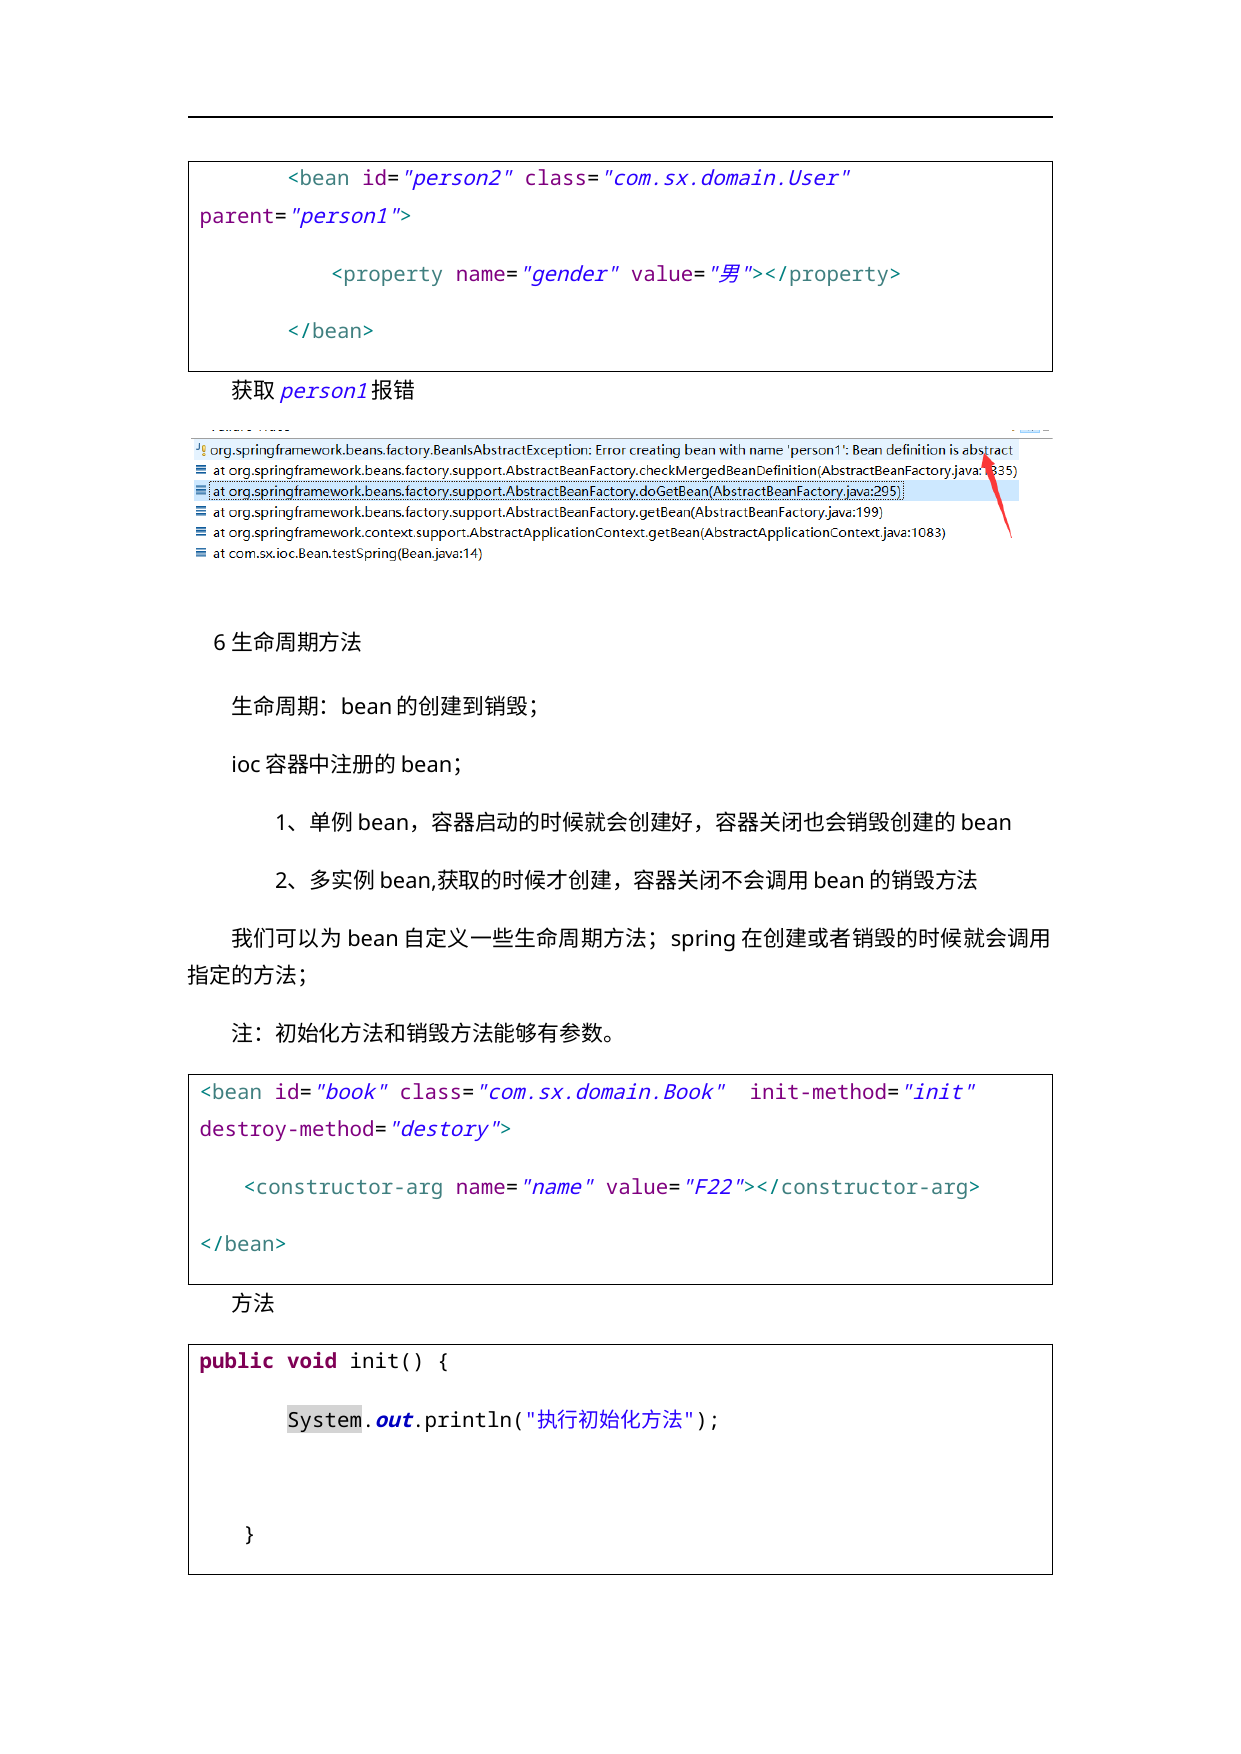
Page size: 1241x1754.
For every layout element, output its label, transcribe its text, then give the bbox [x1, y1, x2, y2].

text 我们可以为bean自定义一些生命周期方法；spring在创建或者销毁的时候就会调用指定的方法； [187, 921, 1053, 990]
table_header <bean id="book" class="com.sx.domain.Book" init-method="init" destroy-method="destory"> <constructor-arg name="name" value="F22"></constructor-arg> </bean> [189, 1075, 1052, 1284]
text ioc容器中注册的bean； [187, 747, 1053, 779]
text 2、多实例bean,获取的时候才创建，容器关闭不会调用bean的销毁方法 [187, 863, 1053, 895]
picture [187, 430, 1053, 573]
text 获取person1报错 [187, 372, 1053, 405]
text 1、单例bean，容器启动的时候就会创建好，容器关闭也会销毁创建的bean [187, 804, 1053, 837]
text 方法 [187, 1285, 1053, 1318]
text 注：初始化方法和销毁方法能够有参数。 [187, 1016, 1053, 1048]
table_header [189, 162, 1052, 371]
text 生命周期：bean的创建到销毁； [187, 688, 1053, 721]
subtitle 生命周期方法 [187, 624, 1053, 657]
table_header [189, 1345, 1052, 1574]
